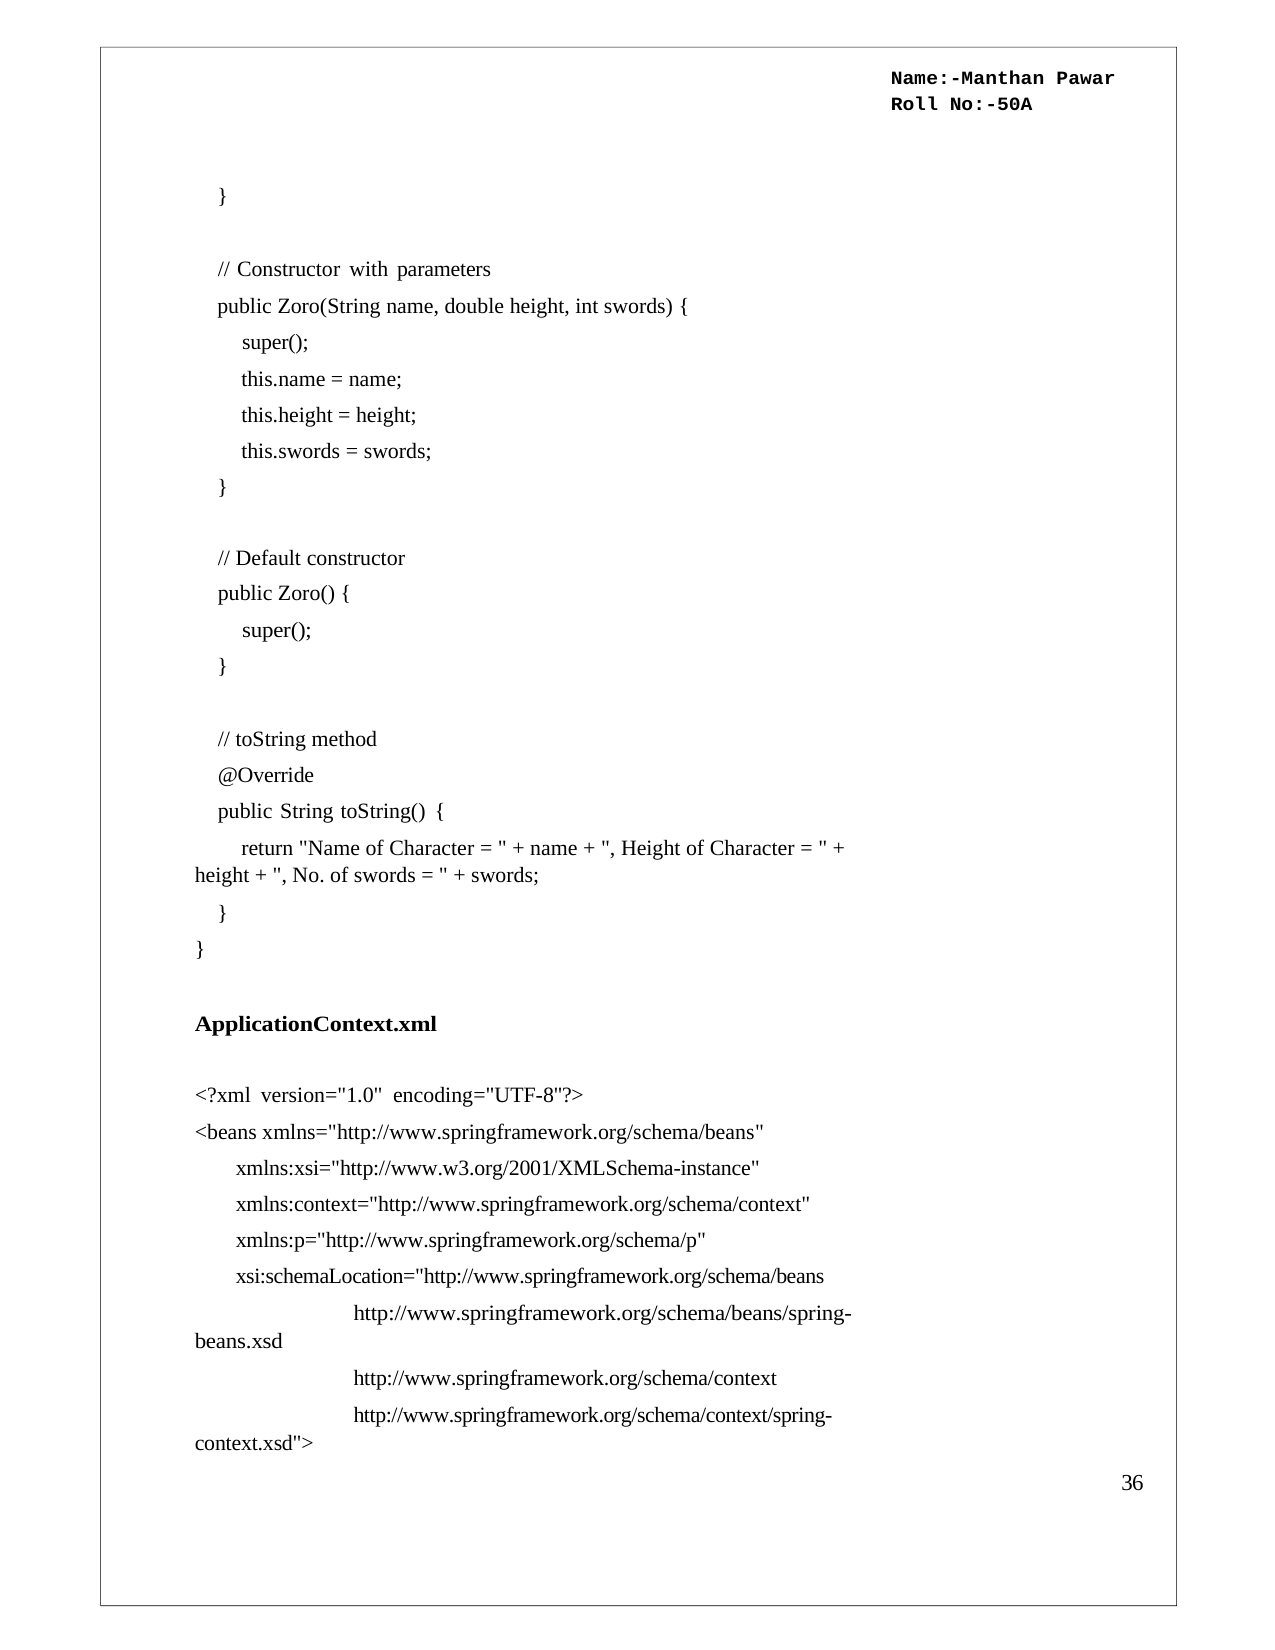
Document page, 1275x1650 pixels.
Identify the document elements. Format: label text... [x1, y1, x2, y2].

text } [194, 936, 1087, 961]
text } [217, 653, 1087, 678]
text // Constructor with parameters [218, 256, 1087, 281]
text beans.xsd [194, 1328, 1087, 1353]
text http://www.springframework.org/schema/beans/spring- [353, 1300, 1087, 1325]
text public String toString() { [218, 798, 1087, 823]
text return "Name of Character = " + name + ", Height of Character = " + height + ", No. of swords = " + swords; [194, 834, 853, 887]
text // Default constructor public Zoro() { [218, 545, 438, 605]
text <beans xmlns="http://www.springframework.org/schema/beans" xmlns:xsi="http://www.w3.org/2001/XMLSchema-instance" xmlns:context="http://www.springframework.org/schema/context" xmlns:p="http://www.springframework.org/schema/p" xsi:schemaLocation="http://www.springframework.org/schema/beans [194, 1119, 837, 1288]
text context.xsd"> [194, 1430, 1087, 1456]
text super(); [242, 617, 1087, 642]
text } [217, 475, 1087, 499]
text ApplicationContext.xml [194, 1011, 1087, 1037]
text http://www.springframework.org/schema/context http://www.springframework.org/schema/context/spring- [353, 1354, 843, 1427]
text // toString method @Override [218, 726, 458, 787]
text public Zoro(String name, double height, int swords) { super(); [217, 293, 690, 354]
text } [217, 900, 1087, 925]
text <?xml version="1.0" encoding="UTF-8"?> [194, 1082, 1087, 1107]
text this.name = name; this.height = height; this.swords = swords; [241, 366, 458, 464]
text } [217, 183, 1087, 208]
